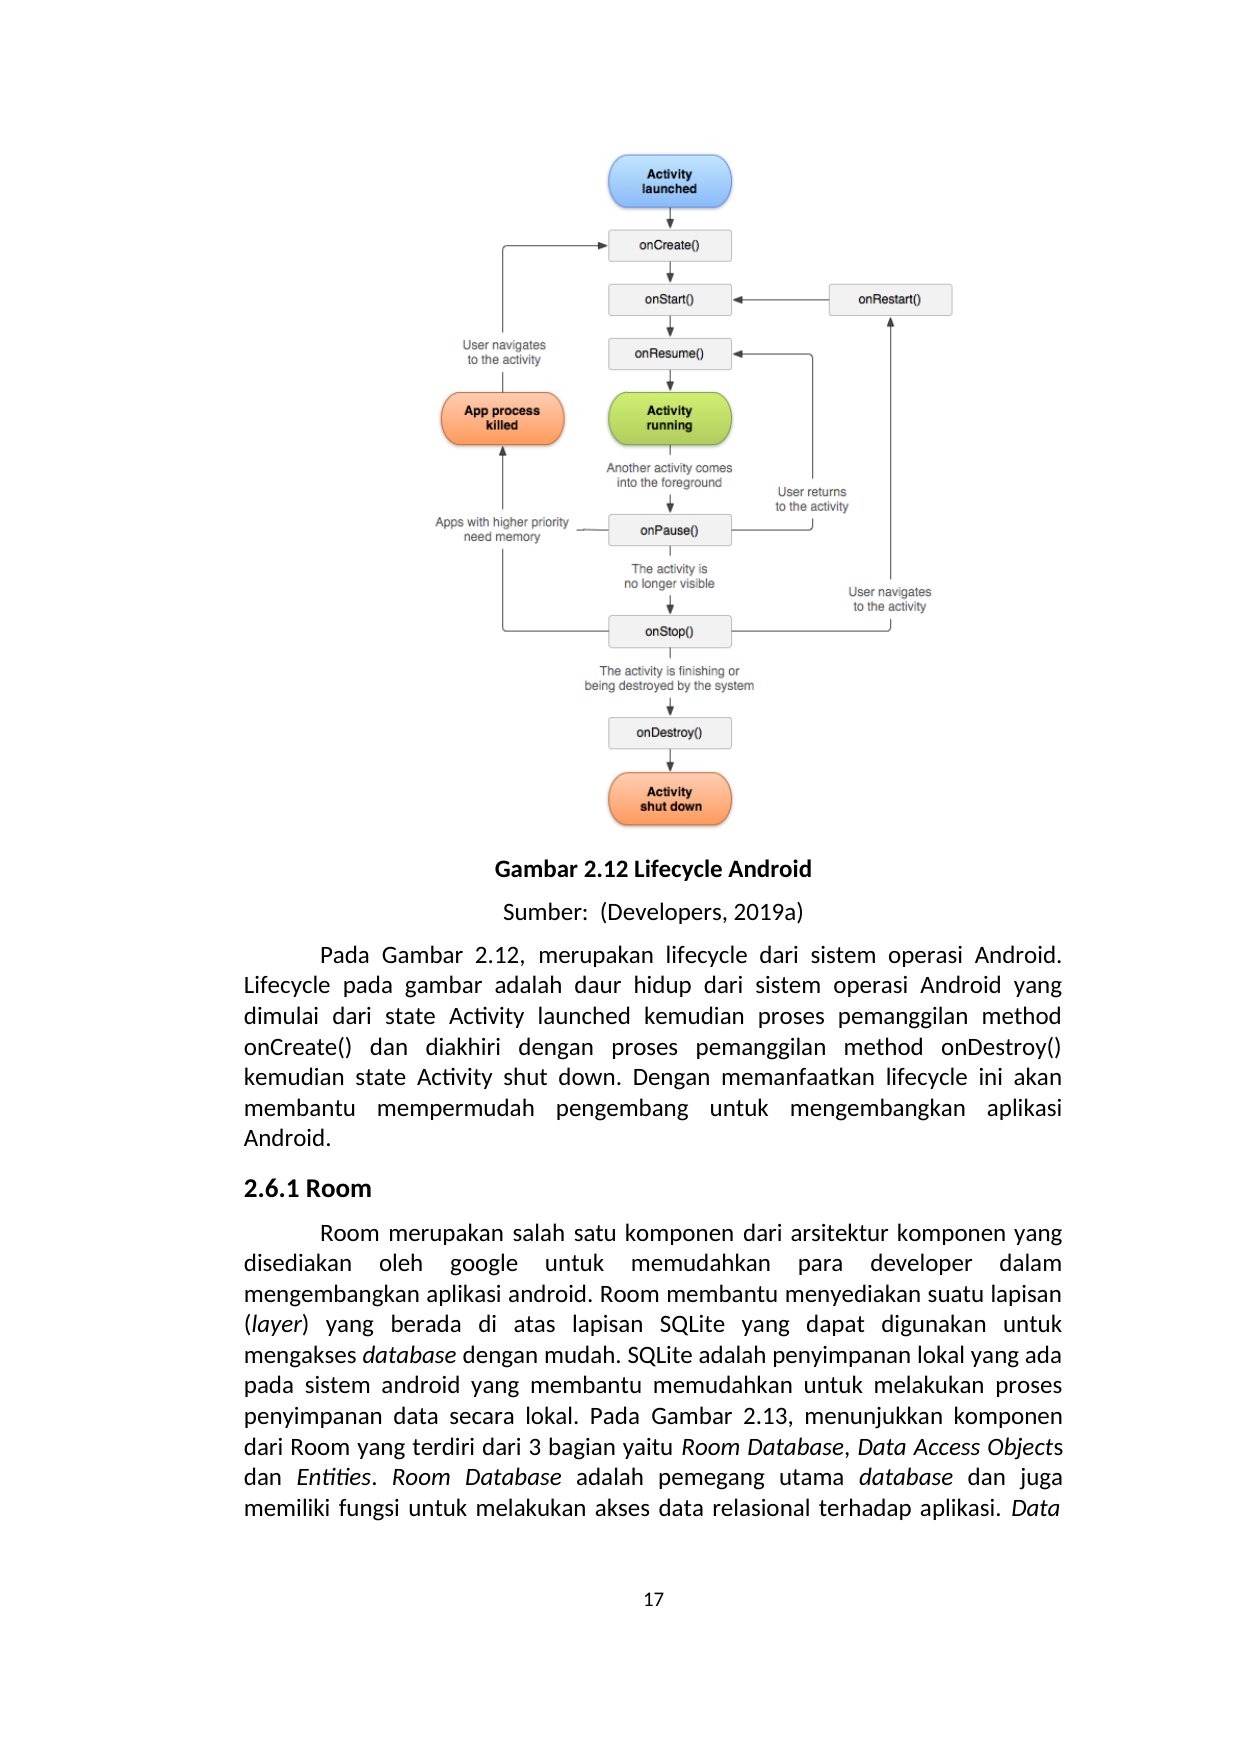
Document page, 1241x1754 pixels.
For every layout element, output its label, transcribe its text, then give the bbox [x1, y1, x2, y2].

text Sumber: (Developers, 2019a) [244, 896, 1063, 927]
subtitle Room [244, 1172, 1063, 1204]
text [244, 1217, 1063, 1522]
picture [419, 140, 963, 841]
